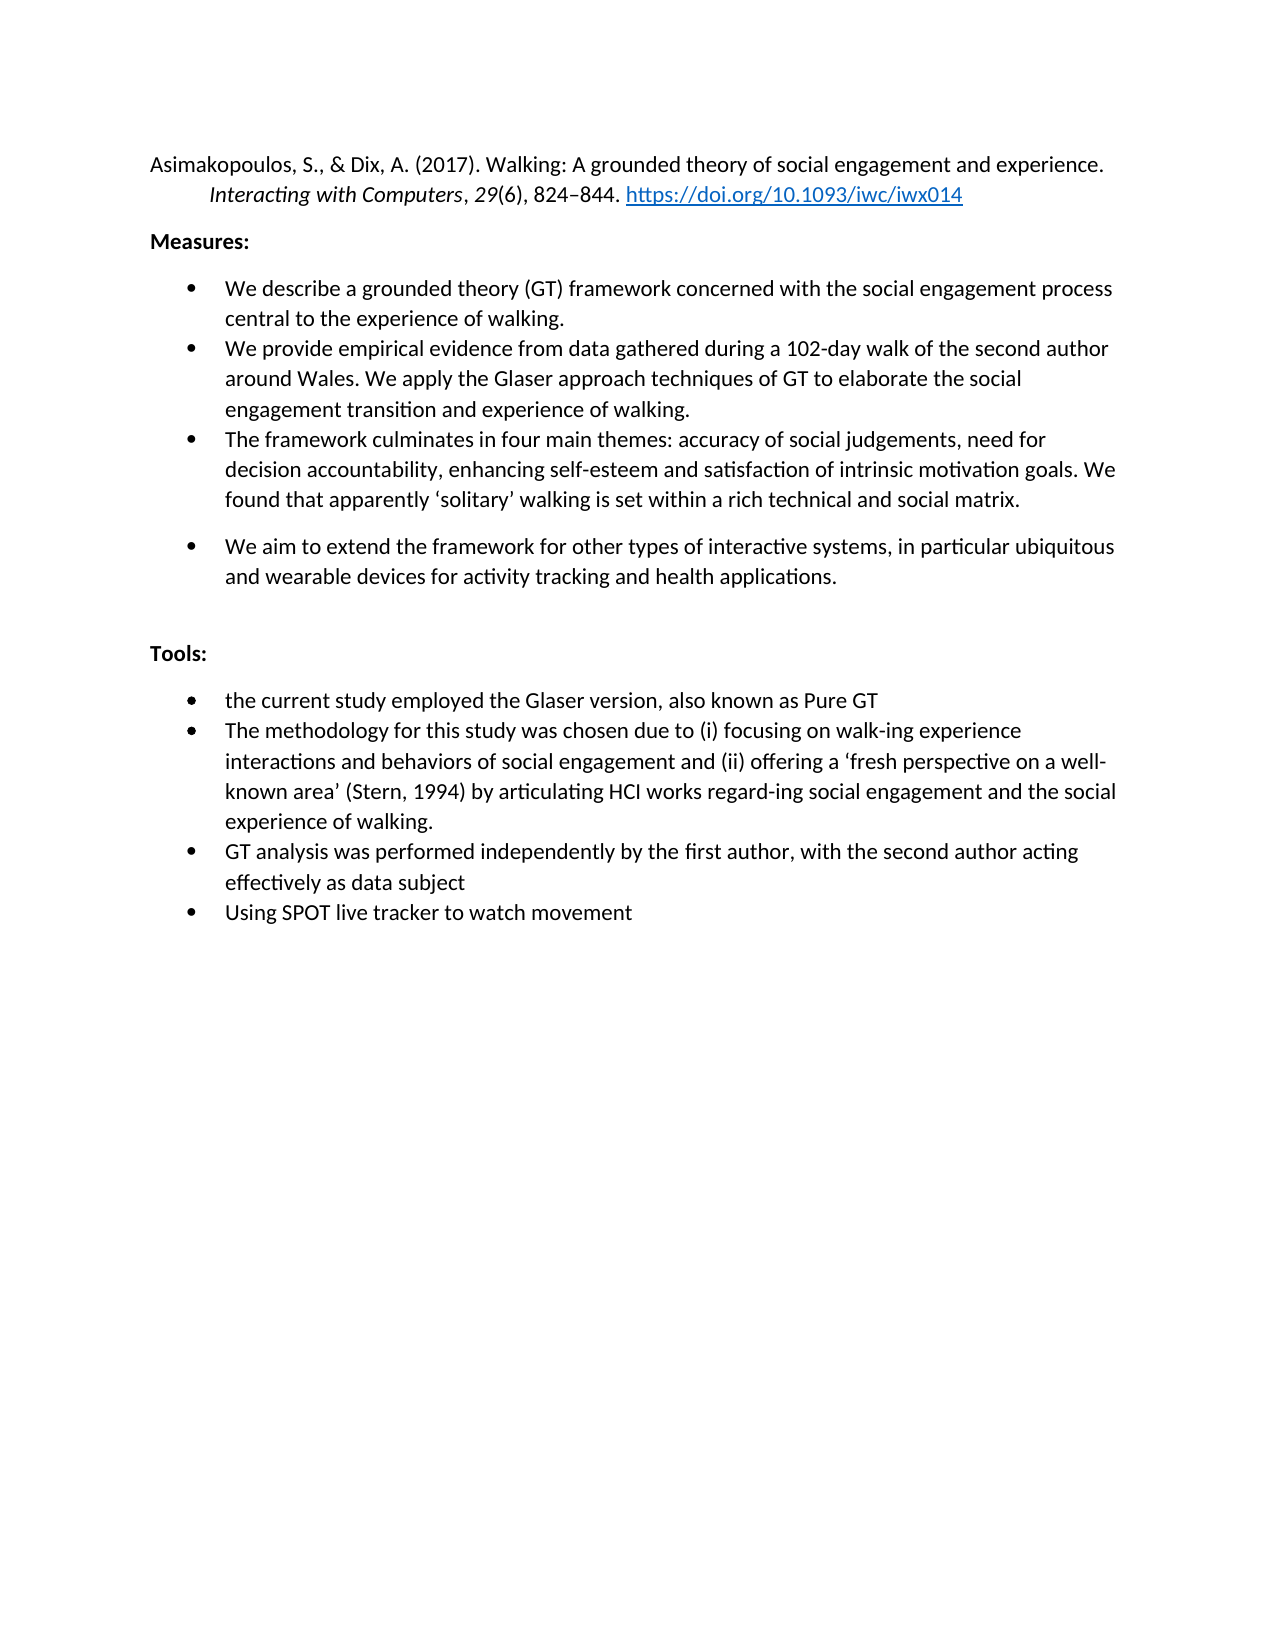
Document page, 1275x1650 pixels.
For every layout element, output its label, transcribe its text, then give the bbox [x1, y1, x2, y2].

list We aim to extend the framework for other types of interactive systems, in particular ubiquitous and wearable devices for activity tracking and health applications. [187, 532, 1125, 591]
text Tools: [150, 639, 1125, 668]
list We provide empirical evidence from data gathered during a 102-day walk of the second author around Wales. We apply the Glaser approach techniques of GT to elaborate the social engagement transition and experience of walking. [187, 334, 1125, 423]
list We describe a grounded theory (GT) framework concerned with the social engagement process central to the experience of walking. [187, 274, 1125, 332]
list the current study employed the Glaser version, also known as Pure GT [187, 686, 1125, 714]
list The framework culminates in four main themes: accuracy of social judgements, need for decision accountability, enhancing self-esteem and satisfaction of intrinsic motivation goals. We found that apparently ‘solitary’ walking is set within a rich technical and social matrix. [187, 425, 1125, 513]
text Measures: [150, 227, 1125, 255]
list The methodology for this study was chosen due to (i) focusing on walk-ing experience interactions and behaviors of social engagement and (ii) offering a ‘fresh perspective on a well-known area’ (Stern, 1994) by articulating HCI works regard-ing social engagement and the social experience of walking. [187, 717, 1125, 835]
list GT analysis was performed independently by the ﬁrst author, with the second author acting effectively as data subject [187, 837, 1125, 896]
list Using SPOT live tracker to watch movement [187, 898, 1125, 926]
text Asimakopoulos, S., & Dix, A. (2017). Walking: A grounded theory of social engagement and experience. Interacting with Computers, 29(6), 824–844. https://doi.org/10.1093/iwc/iwx014 [150, 150, 1125, 208]
